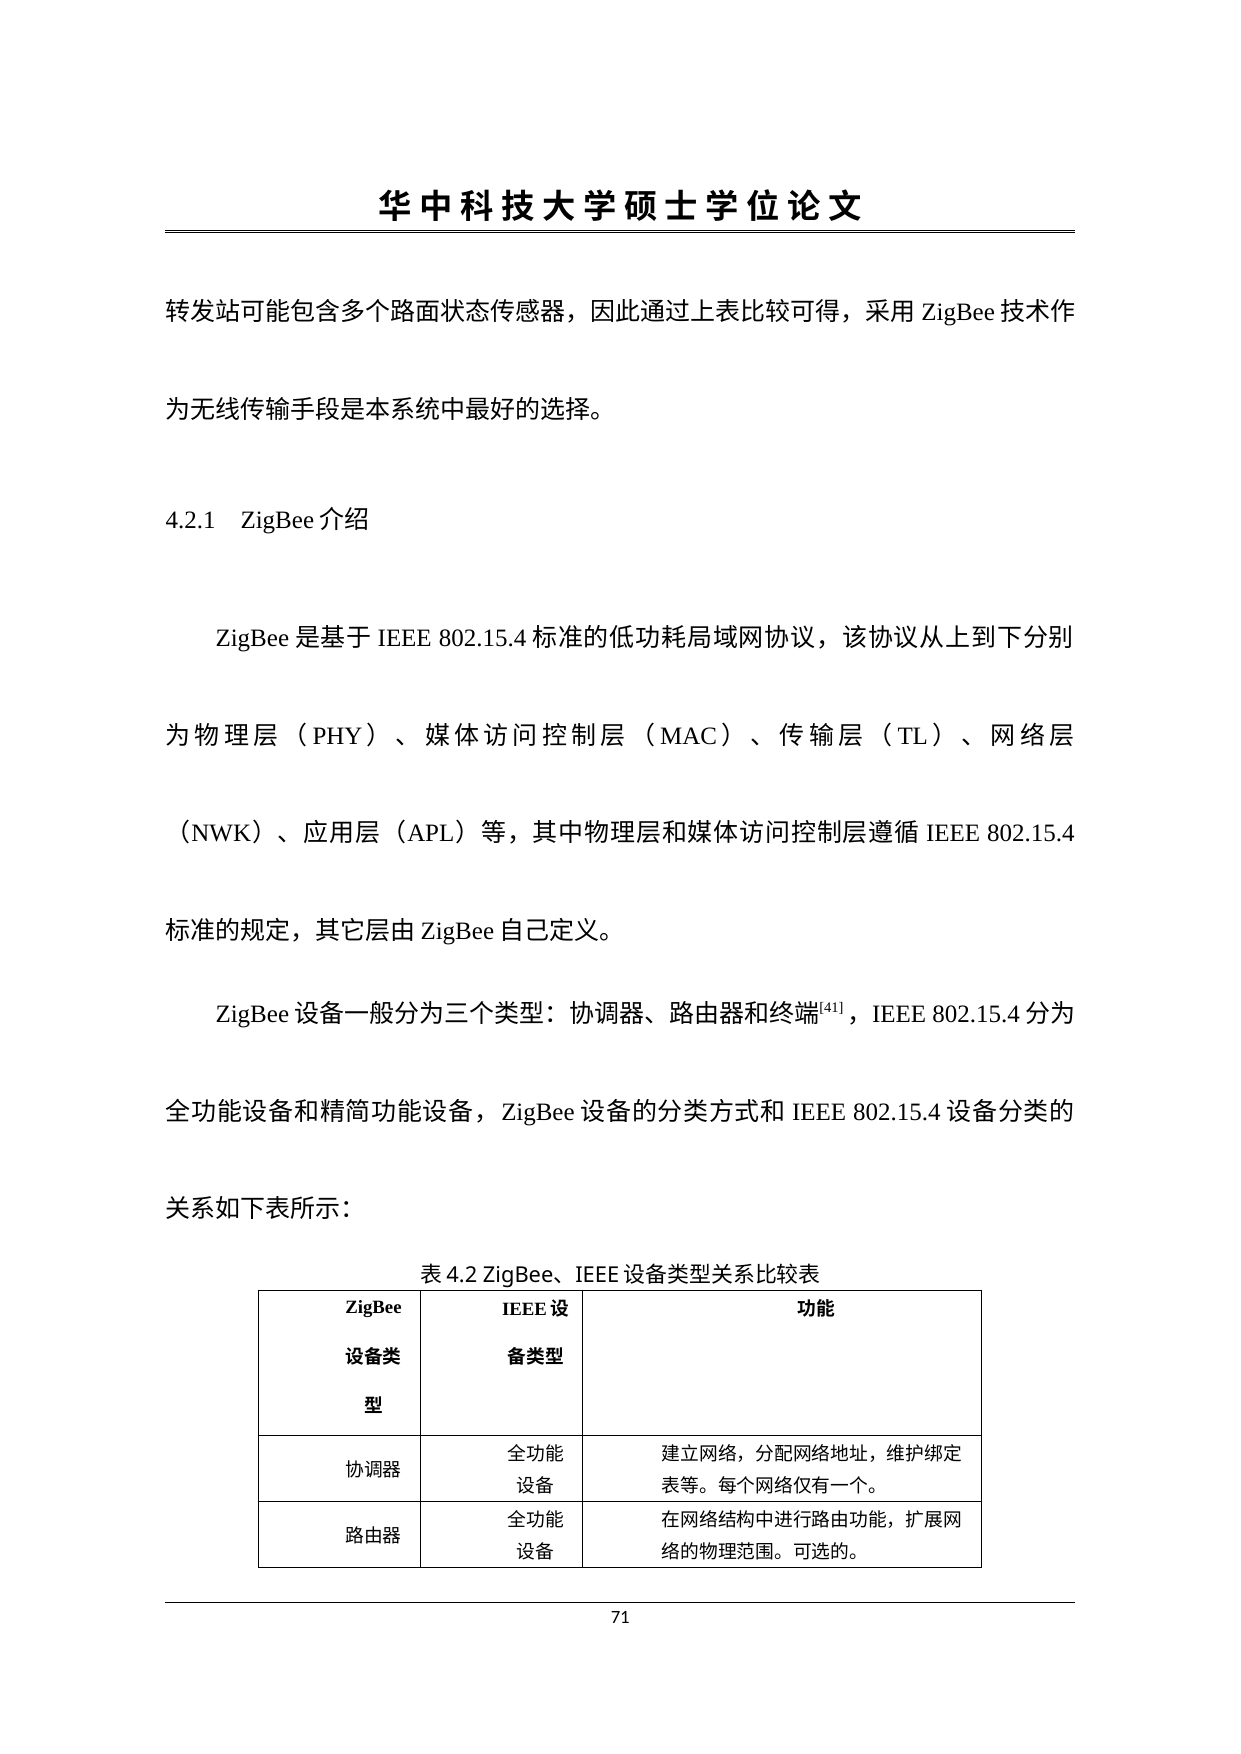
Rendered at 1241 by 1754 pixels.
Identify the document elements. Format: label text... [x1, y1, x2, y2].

table_cell 在网络结构中进行路由功能，扩展网络的物理范围。可选的。 [583, 1502, 981, 1567]
table_cell 全功能设备 [421, 1502, 582, 1567]
list ZigBee介绍 [165, 485, 1075, 550]
table_cell 建立网络，分配网络地址，维护绑定表等。每个网络仅有一个。 [583, 1436, 981, 1501]
text ZigBee是基于IEEE 802.15.4标准的低功耗局域网协议，该协议从上到下分别为物理层（PHY）、媒体访问控制层（MAC）、传输层（TL）、网络层（NWK）、应用层（APL）等，其中物理层和媒体访问控制层遵循IEEE 802.15.4标准的规定，其它层由ZigBee自己定义。 [165, 603, 1075, 961]
text 表4.2 ZigBee、IEEE设备类型关系比较表 [165, 1257, 1075, 1290]
table_cell 路由器 [259, 1502, 420, 1567]
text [165, 277, 1075, 440]
text ZigBee设备一般分为三个类型：协调器、路由器和终端[41] ，IEEE 802.15.4分为全功能设备和精简功能设备，ZigBee设备的分类方式和IEEE 802.15.4设备分类的关系如下表所示： [165, 979, 1075, 1239]
table_header 功能 [583, 1291, 981, 1435]
table_cell 全功能设备 [421, 1436, 582, 1501]
table_cell 协调器 [259, 1436, 420, 1501]
table_header IEEE设备类型 [421, 1291, 582, 1435]
table_header ZigBee设备类型 [259, 1291, 420, 1435]
